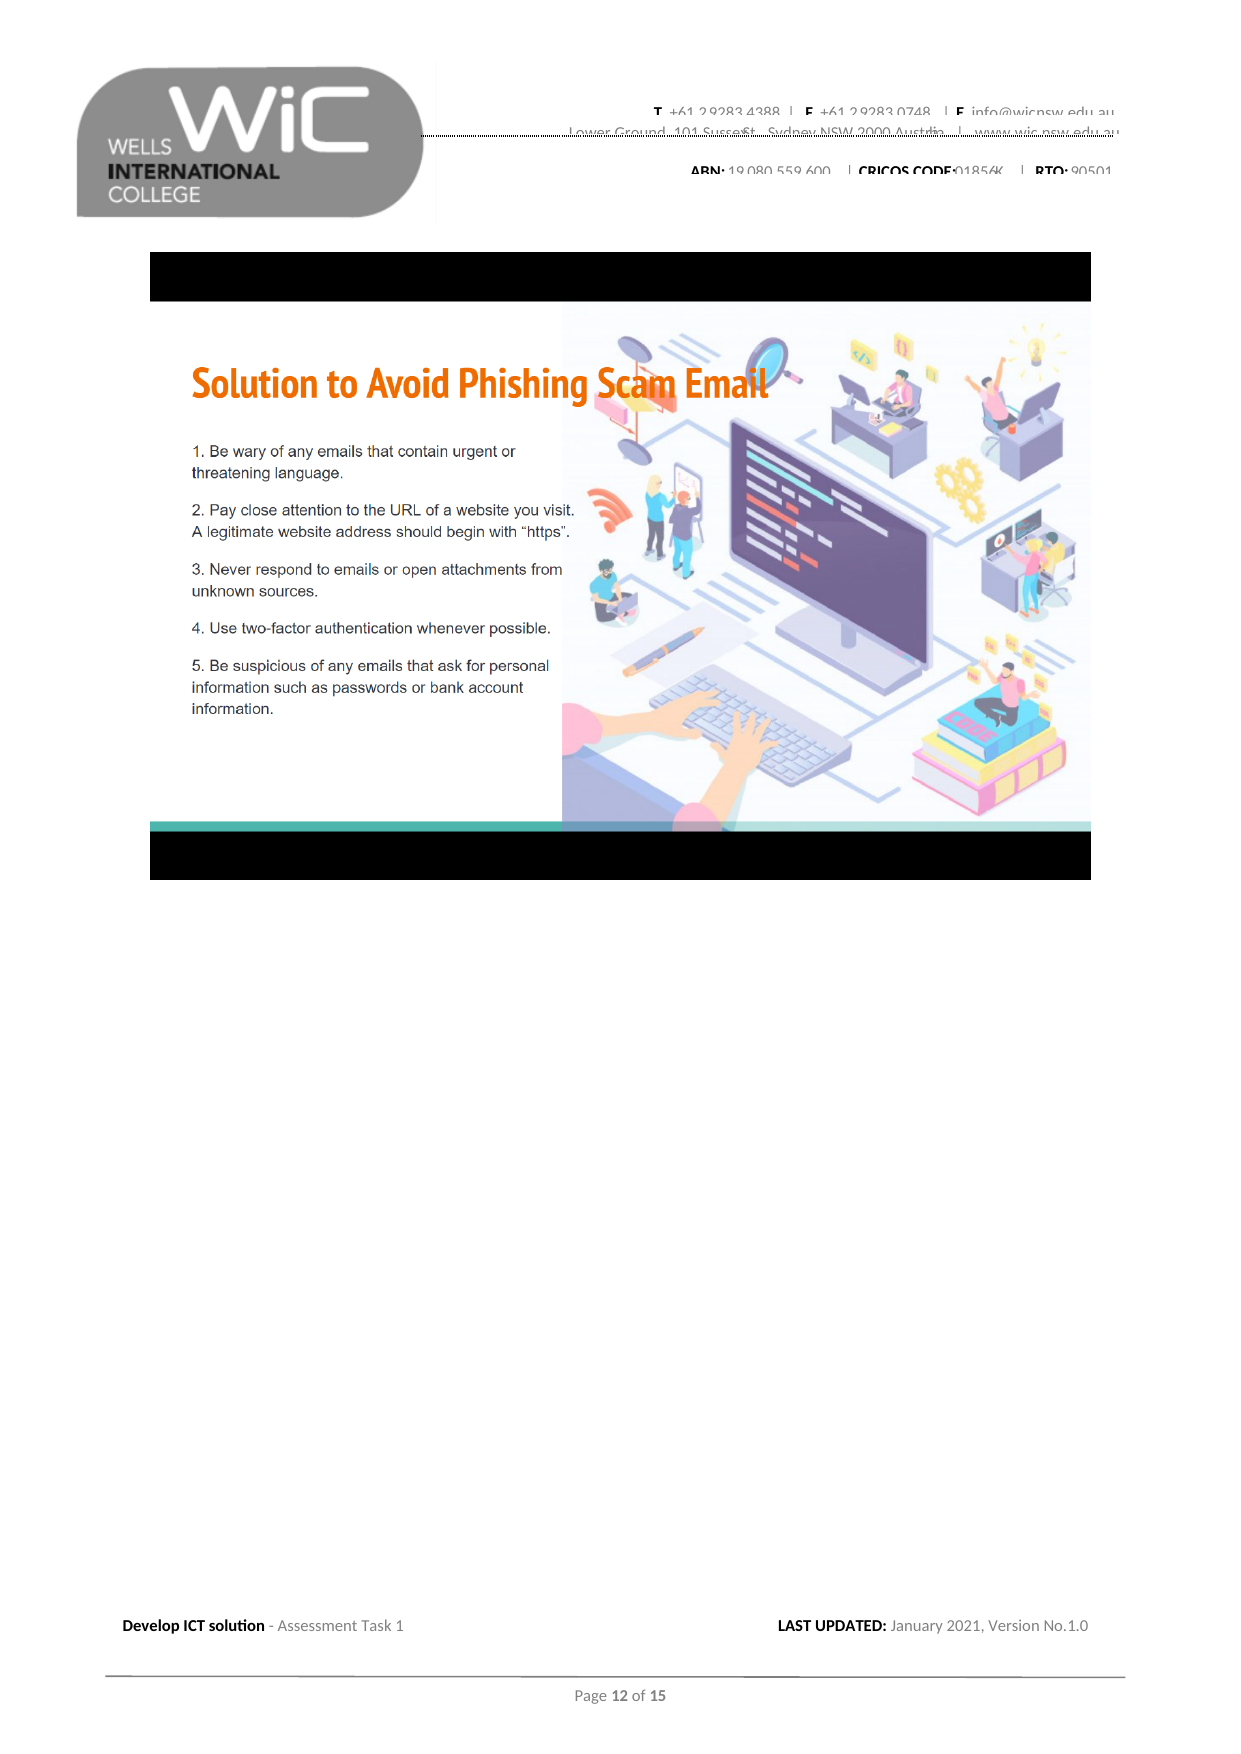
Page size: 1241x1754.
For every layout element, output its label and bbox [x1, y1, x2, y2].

picture [150, 252, 1091, 880]
picture [76, 59, 437, 224]
